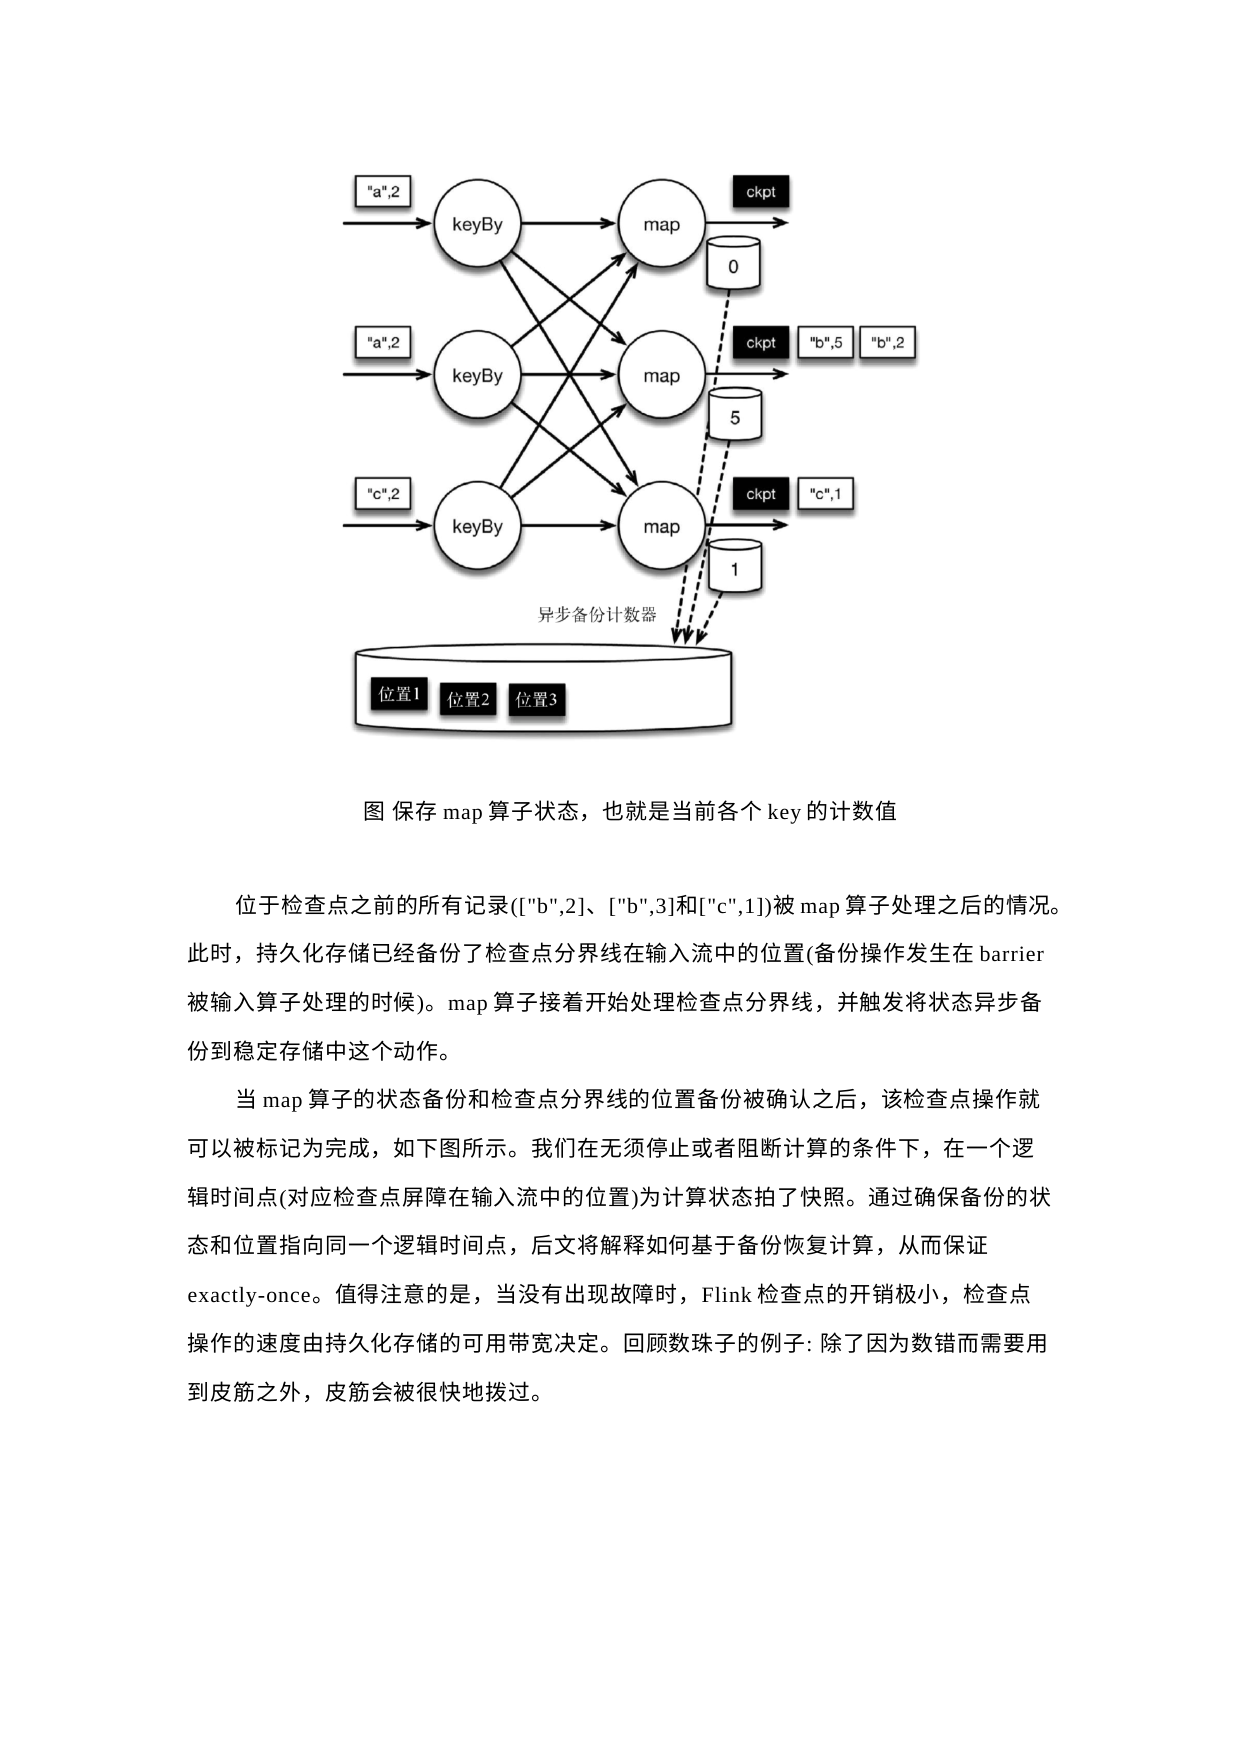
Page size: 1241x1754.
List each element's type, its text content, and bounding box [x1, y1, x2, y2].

text 位于检查点之前的所有记录(["b",2]、["b",3]和["c",1])被map算子处理之后的情况。此时，持久化存储已经备份了检查点分界线在输入流中的位置(备份操作发生在barrier被输入算子处理的时候)。map算子接着开始处理检查点分界线，并触发将状态异步备份到稳定存储中这个动作。 [187, 887, 1053, 1066]
text 当map算子的状态备份和检查点分界线的位置备份被确认之后，该检查点操作就可以被标记为完成，如下图所示。我们在无须停止或者阻断计算的条件下，在一个逻辑时间点(对应检查点屏障在输入流中的位置)为计算状态拍了快照。通过确保备份的状态和位置指向同一个逻辑时间点，后文将解释如何基于备份恢复计算，从而保证exactly-once。值得注意的是，当没有出现故障时，Flink检查点的开销极小，检查点操作的速度由持久化存储的可用带宽决定。回顾数珠子的例子: 除了因为数错而需要用到皮筋之外，皮筋会被很快地拨过。 [187, 1082, 1053, 1407]
picture [323, 162, 939, 752]
text 图 保存map算子状态，也就是当前各个key的计数值 [187, 794, 1053, 826]
